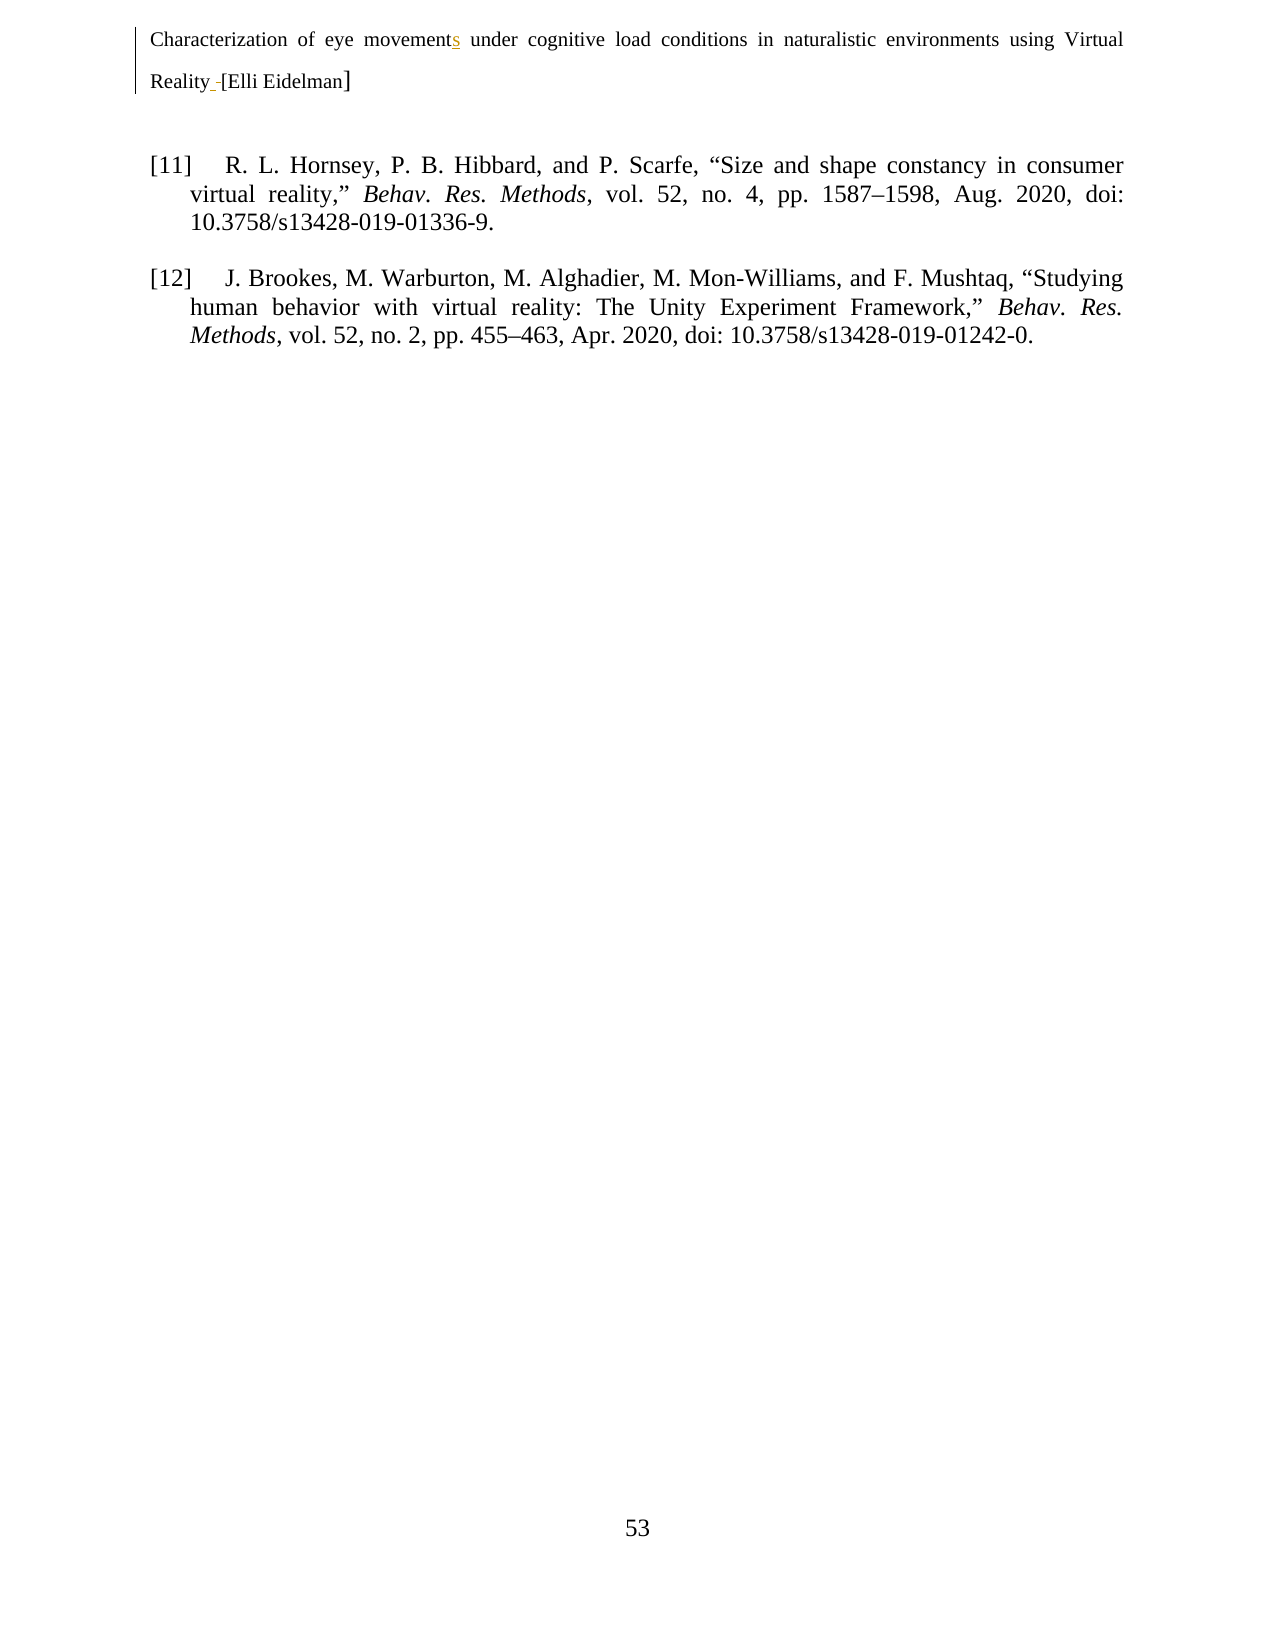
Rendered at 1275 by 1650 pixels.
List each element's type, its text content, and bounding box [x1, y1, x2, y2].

text [12] J. Brookes, M. Warburton, M. Alghadier, M. Mon-Williams, and F. Mushtaq, “Studying human behavior with virtual reality: The Unity Experiment Framework,” Behav. Res. Methods, vol. 52, no. 2, pp. 455–463, Apr. 2020, doi: 10.3758/s13428-019-01242-0. [150, 263, 1125, 349]
text [11] R. L. Hornsey, P. B. Hibbard, and P. Scarfe, “Size and shape constancy in consumer virtual reality,” Behav. Res. Methods, vol. 52, no. 4, pp. 1587–1598, Aug. 2020, doi: 10.3758/s13428-019-01336-9. [150, 150, 1125, 236]
